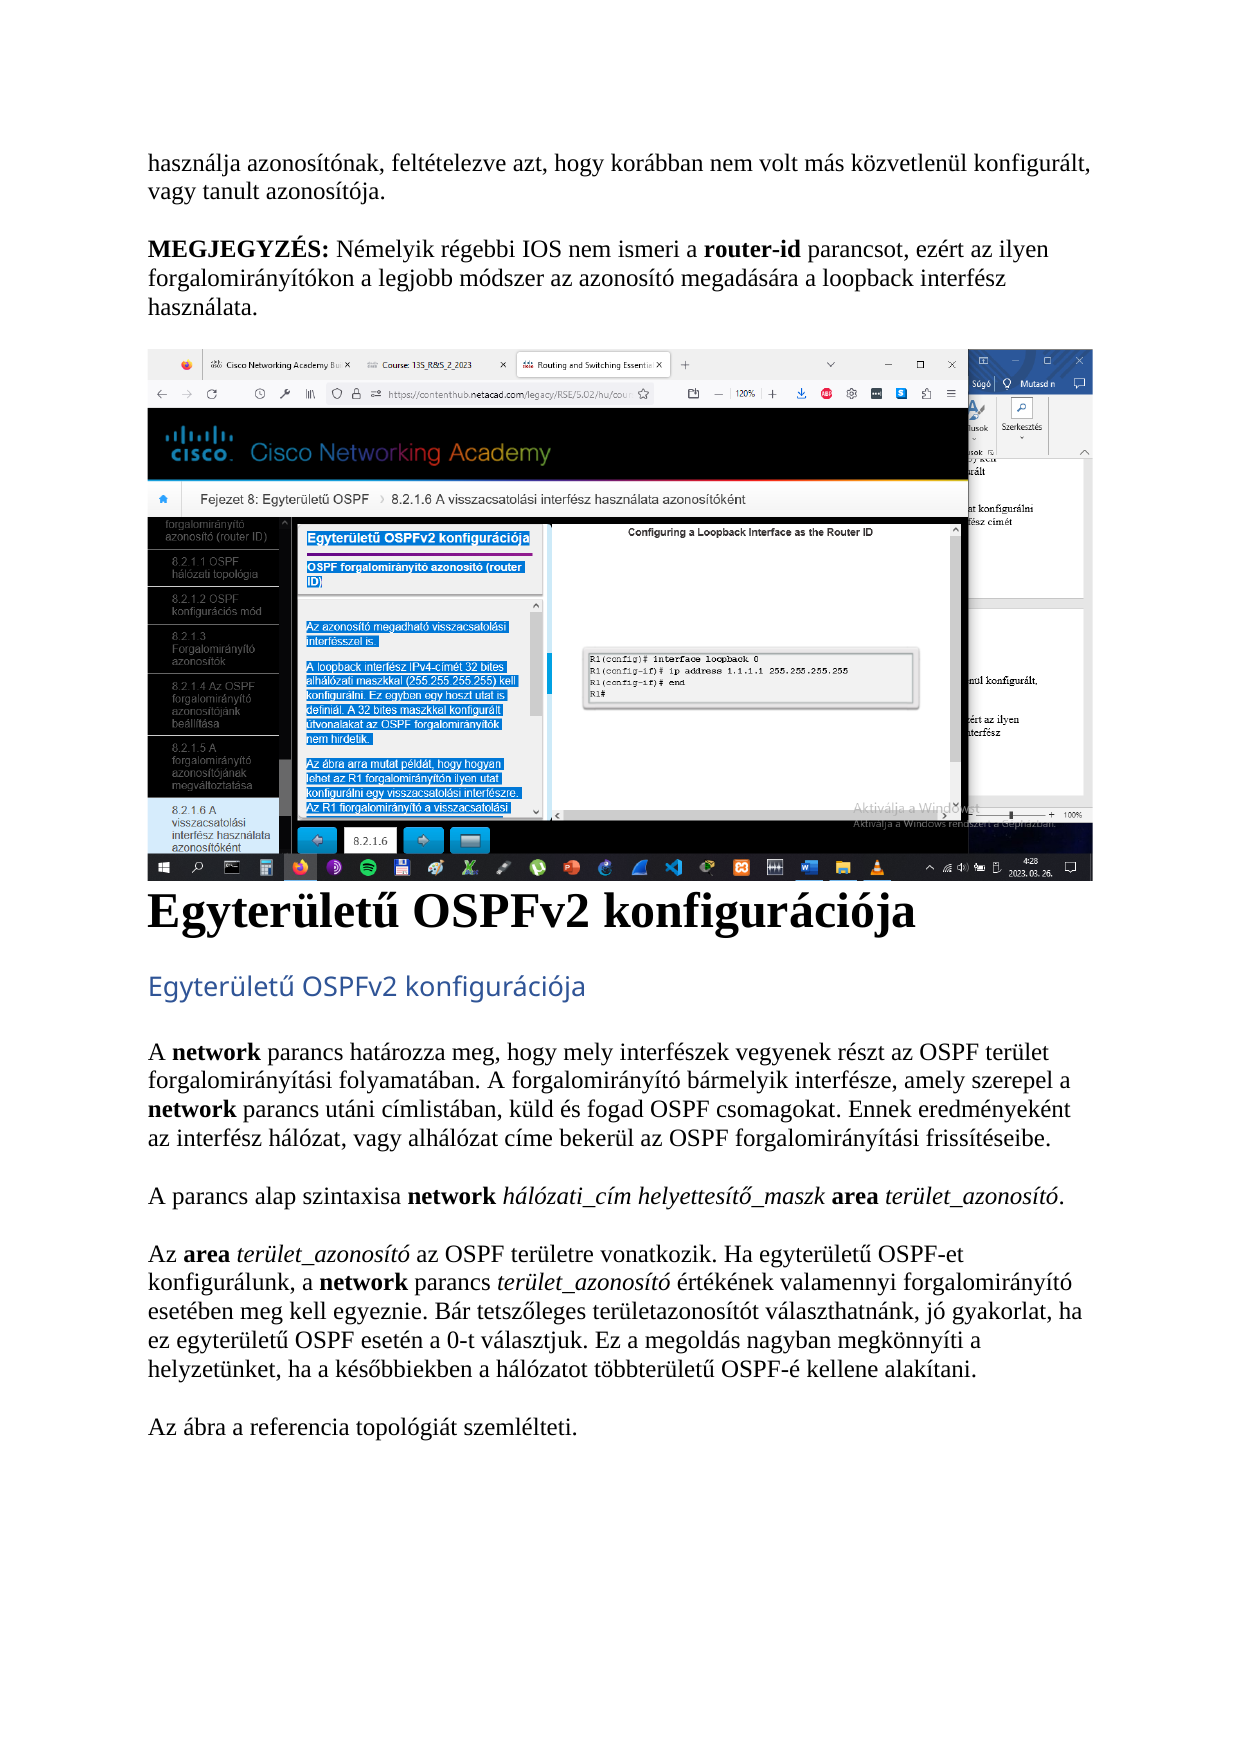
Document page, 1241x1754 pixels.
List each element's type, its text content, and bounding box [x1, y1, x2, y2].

text A network parancs határozza meg, hogy mely interfészek vegyenek részt az OSPF terület forgalomirányítási folyamatában. A forgalomirányító bármelyik interfésze, amely szerepel a network parancs utáni címlistában, küld és fogad OSPF csomagokat. Ennek eredményeként az interfész hálózat, vagy alhálózat címe bekerül az OSPF forgalomirányítási frissítéseibe. [148, 1037, 1093, 1152]
text Az ábra a referencia topológiát szemlélteti. [148, 1412, 1093, 1440]
text A parancs alap szintaxisa network hálózati_cím helyettesítő_maszk area terület_azonosító. [148, 1181, 1093, 1209]
picture [147, 349, 1093, 881]
text MEGJEGYZÉS: Némelyik régebbi IOS nem ismeri a router-id parancsot, ezért az ilyen forgalomirányítókon a legjobb módszer az azonosító megadására a loopback interfész használata. [148, 234, 1093, 321]
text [148, 148, 1093, 205]
subtitle Egyterületű OSPFv2 konfigurációja [148, 881, 1093, 938]
text Az area terület_azonosító az OSPF területre vonatkozik. Ha egyterületű OSPF-et konfigurálunk, a network parancs terület_azonosító értékének valamennyi forgalomirányító esetében meg kell egyeznie. Bár tetszőleges területazonosítót választhatnánk, jó gyakorlat, ha ez egyterületű OSPF esetén a 0-t választjuk. Ez a megoldás nagyban megkönnyíti a helyzetünket, ha a későbbiekben a hálózatot többterületű OSPF-é kellene alakítani. [148, 1239, 1093, 1382]
subtitle Egyterületű OSPFv2 konfigurációja [148, 968, 1093, 1004]
